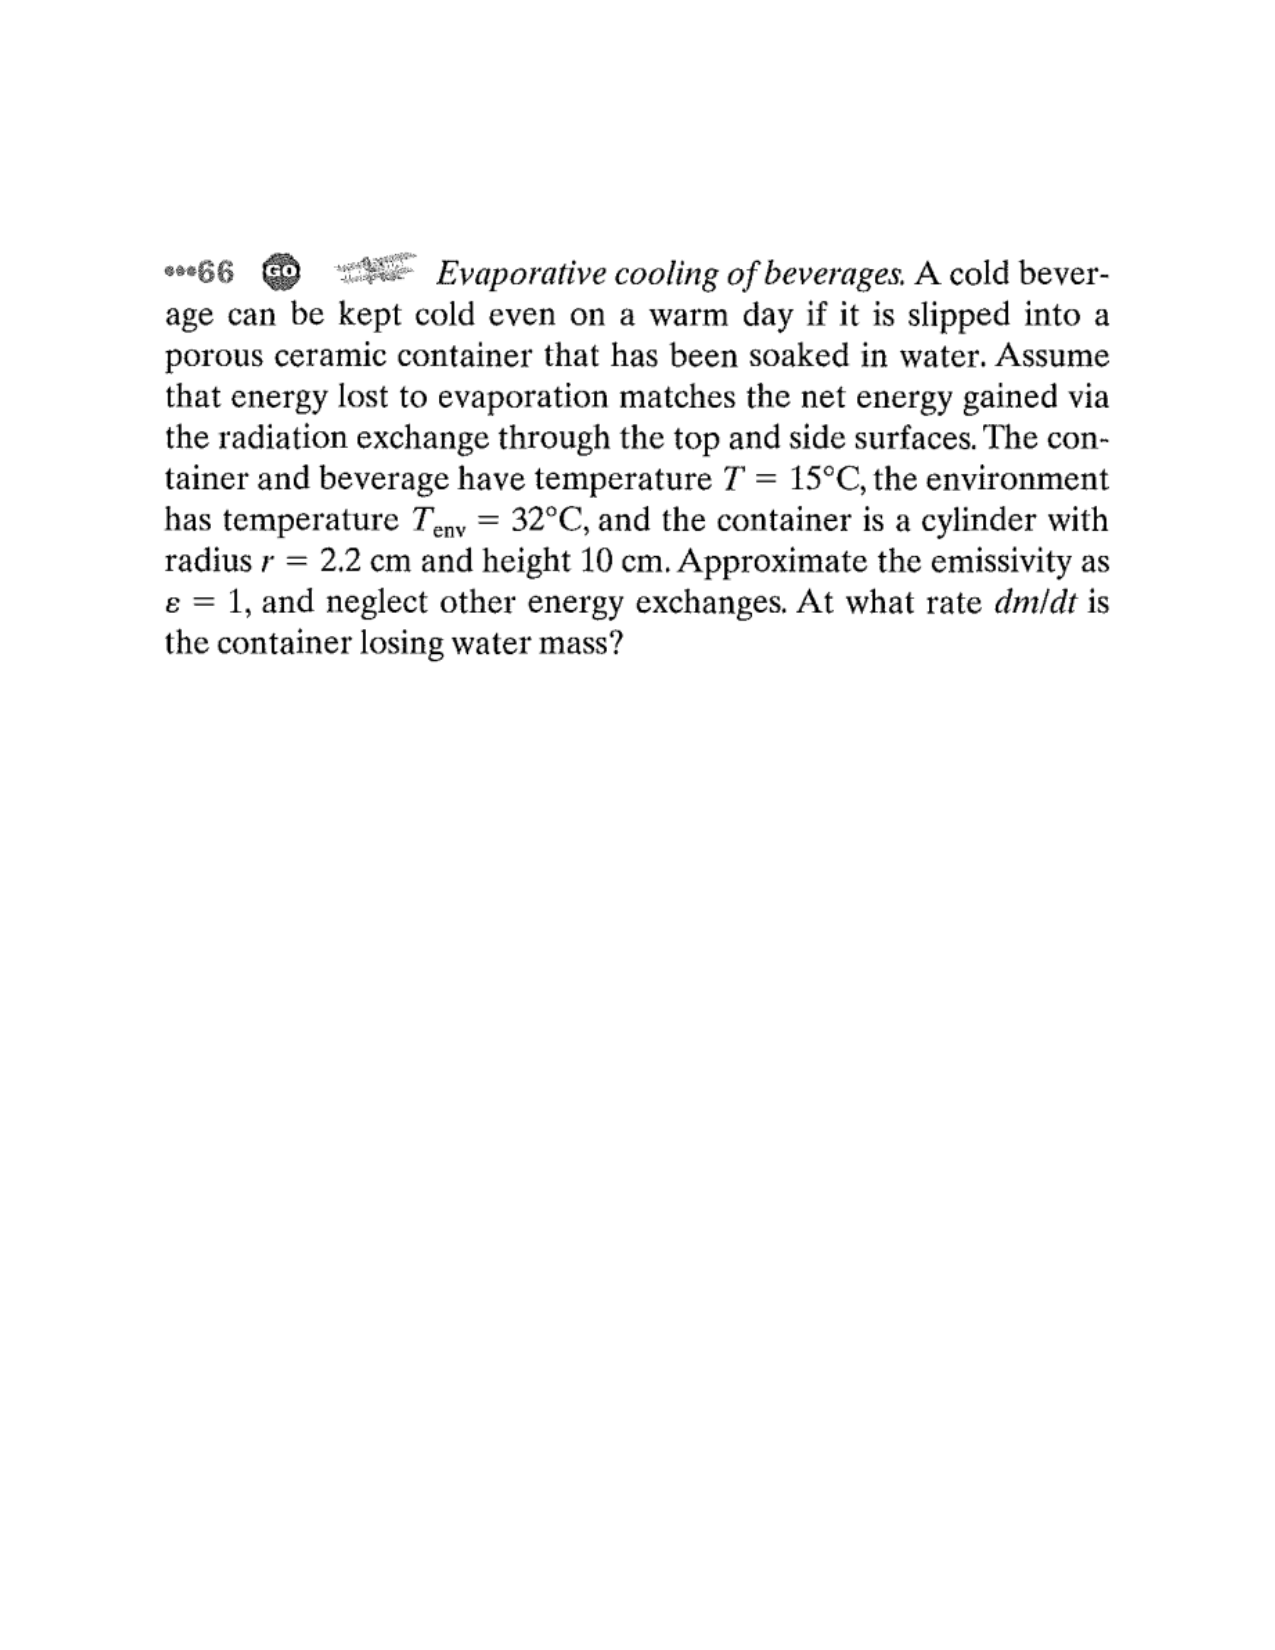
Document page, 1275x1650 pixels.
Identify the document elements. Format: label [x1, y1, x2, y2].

picture [150, 243, 1125, 671]
